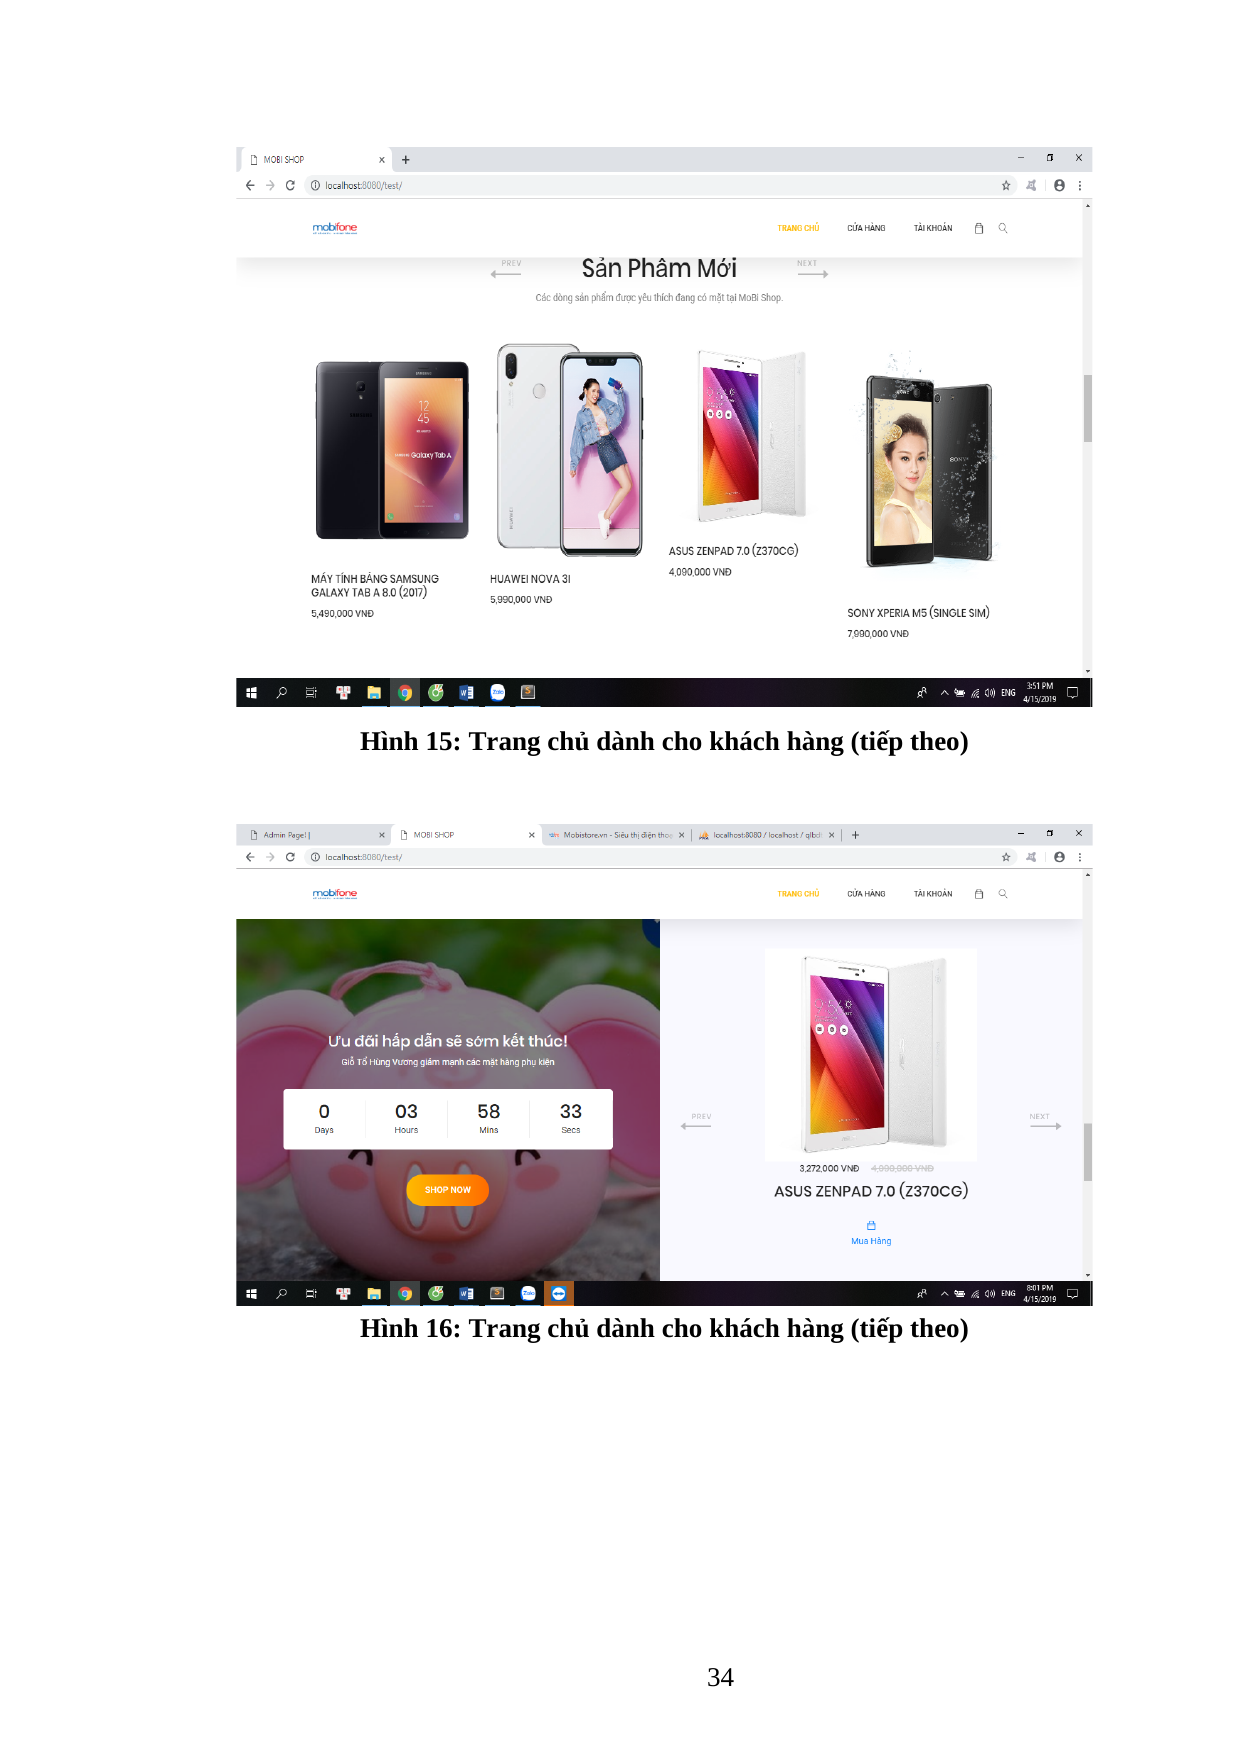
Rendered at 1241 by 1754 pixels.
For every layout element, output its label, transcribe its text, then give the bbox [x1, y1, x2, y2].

picture [236, 147, 1093, 707]
picture [236, 824, 1093, 1306]
